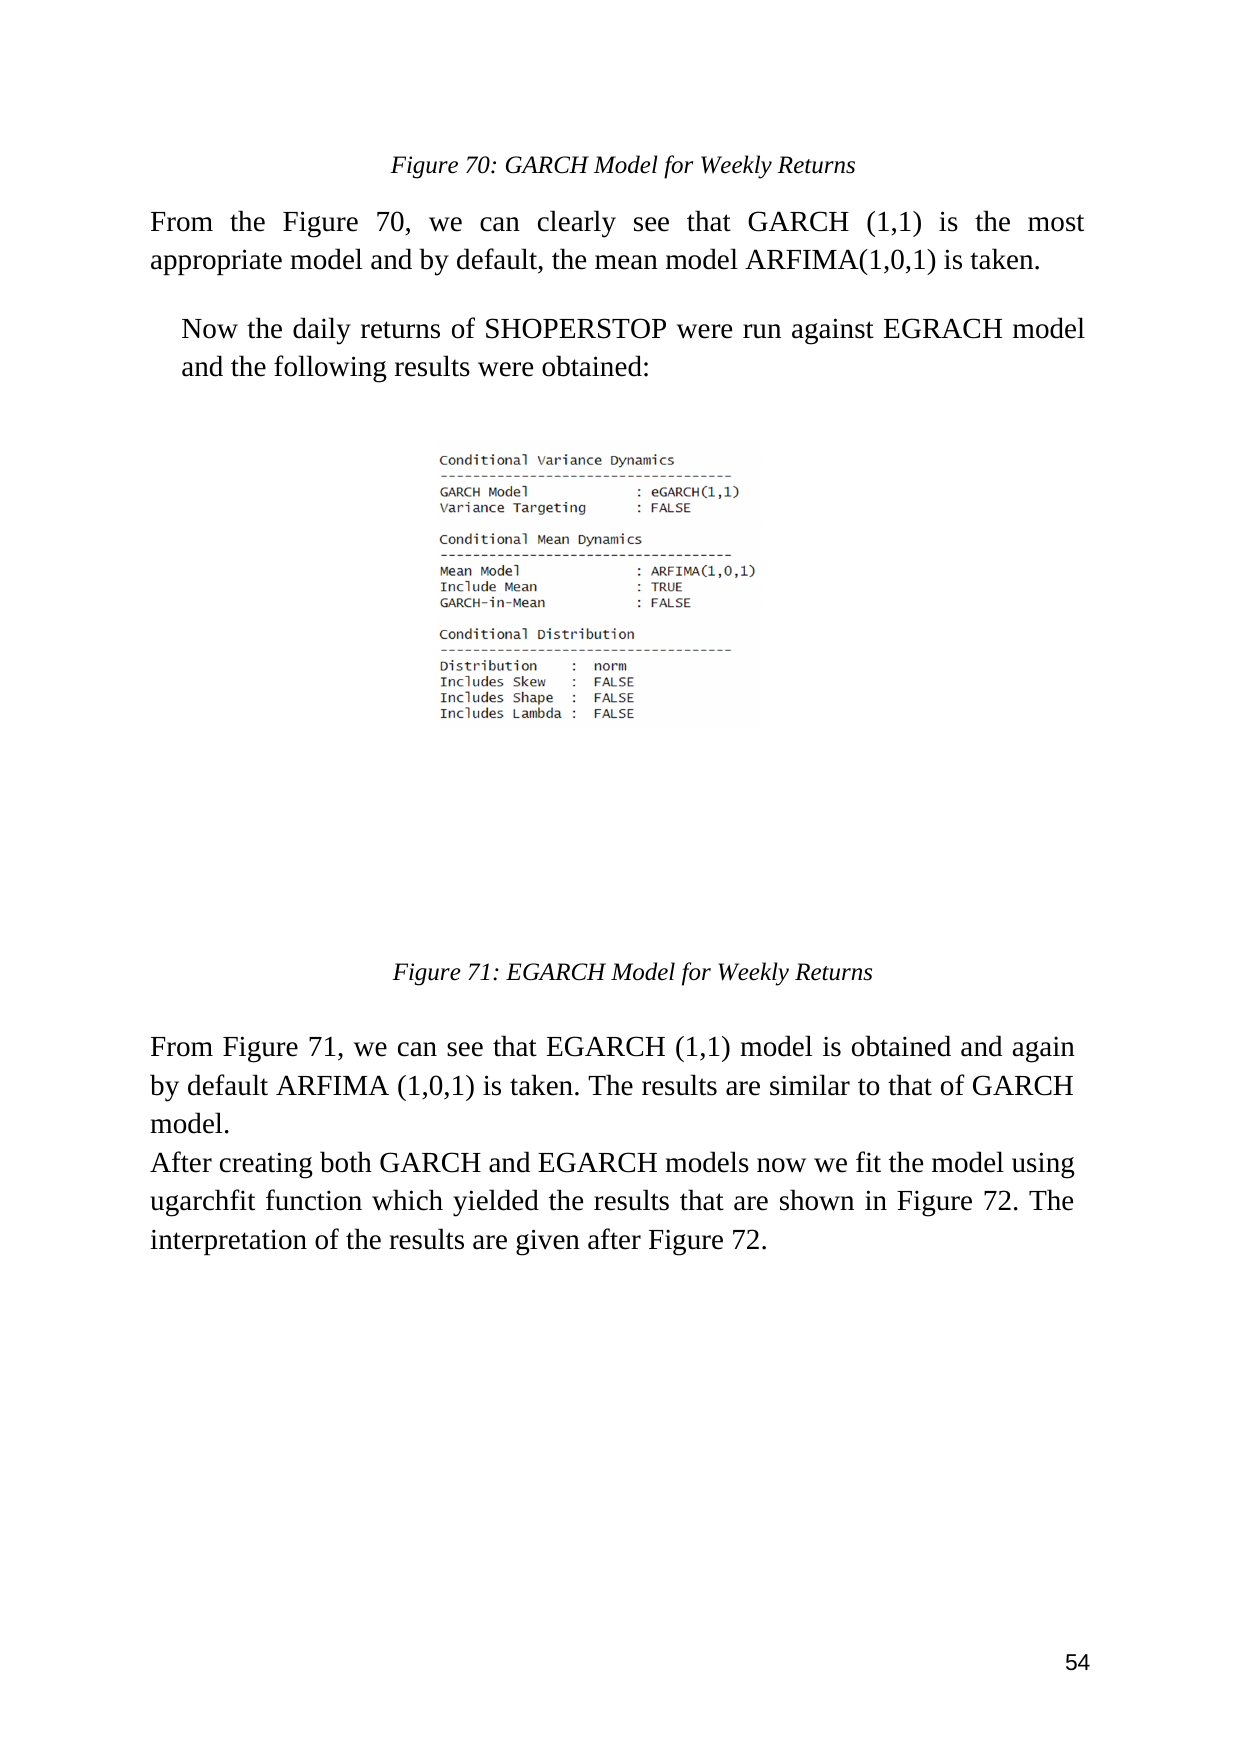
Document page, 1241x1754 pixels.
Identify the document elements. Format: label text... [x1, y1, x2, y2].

text From Figure 71, we can see that EGARCH (1,1) model is obtained and again by default ARFIMA (1,0,1) is taken. The results are similar to that of GARCH model. [150, 1029, 1076, 1140]
text ugarchfit function which yielded the results that are shown in Figure 72. The interpretation of the results are given after Figure 72. [150, 1183, 1076, 1255]
picture [435, 439, 765, 728]
text From the Figure 70, we can clearly see that GARCH (1,1) is the most appropriate model and by default, the mean model ARFIMA(1,0,1) is taken. [150, 204, 1086, 276]
text Figure 71: EGARCH Model for Weekly Returns [181, 388, 1086, 986]
text After creating both GARCH and EGARCH models now we fit the model using [150, 1145, 1076, 1178]
text Now the daily returns of SHOPERSTOP were run against EGRACH model and the following results were obtained: [181, 311, 1086, 383]
text Figure 70: GARCH Model for Weekly Returns [150, 150, 1090, 179]
